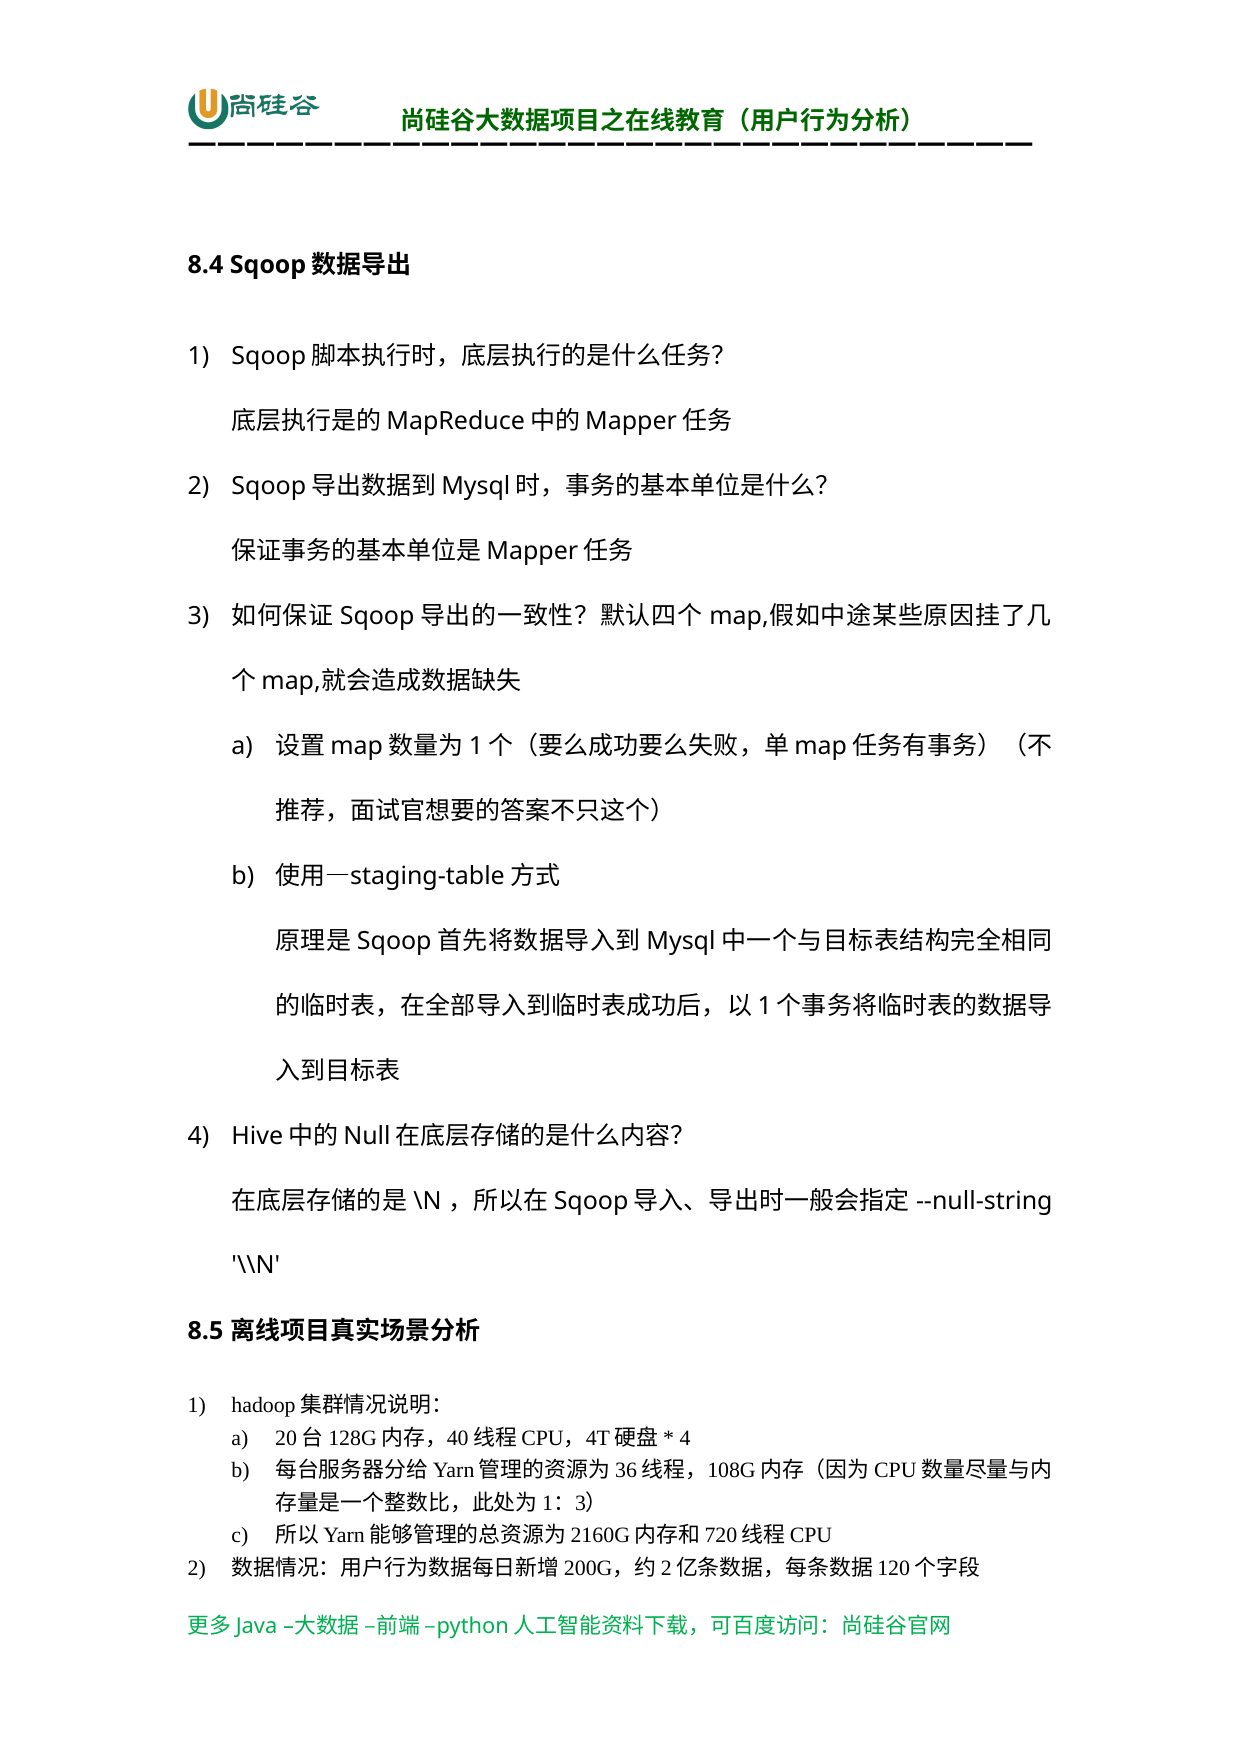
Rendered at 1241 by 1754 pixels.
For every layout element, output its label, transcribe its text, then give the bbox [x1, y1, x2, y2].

list hadoop集群情况说明： [187, 1387, 1053, 1419]
list 数据情况：用户行为数据每日新增200G，约2亿条数据，每条数据120个字段 [187, 1549, 1053, 1582]
list 每台服务器分给Yarn管理的资源为 36线程，108G内存（因为CPU数量尽量与内存量是一个整数比，此处为1：3） [231, 1452, 1053, 1517]
list 底层执行是的MapReduce中的Mapper任务 [231, 386, 1053, 451]
list 保证事务的基本单位是Mapper任务 [231, 516, 1053, 581]
subtitle 8.5 离线项目真实场景分析 [187, 1296, 1053, 1361]
list Hive中的Null在底层存储的是什么内容？ [187, 1101, 1053, 1166]
subtitle 8.4 Sqoop数据导出 [187, 230, 1053, 295]
picture [187, 88, 321, 130]
list 如何保证Sqoop导出的一致性？默认四个map,假如中途某些原因挂了几个map,就会造成数据缺失 [187, 581, 1053, 711]
list Sqoop导出数据到Mysql时，事务的基本单位是什么？ [187, 451, 1053, 516]
list 设置map数量为1个（要么成功要么失败，单map任务有事务）（不推荐，面试官想要的答案不只这个） [231, 711, 1053, 841]
list 20台 128G内存，40线程CPU，4T硬盘 * 4 [231, 1419, 1053, 1452]
list 在底层存储的是 \N ，所以在Sqoop导入、导出时一般会指定 --null-string '\\N' [231, 1166, 1053, 1296]
list 原理是Sqoop首先将数据导入到Mysql中一个与目标表结构完全相同的临时表，在全部导入到临时表成功后，以1个事务将临时表的数据导入到目标表 [275, 906, 1053, 1101]
list 使用—staging-table方式 [231, 841, 1053, 906]
list 所以Yarn能够管理的总资源为2160G内存和720线程CPU [231, 1517, 1053, 1549]
list Sqoop脚本执行时，底层执行的是什么任务？ [187, 321, 1053, 386]
